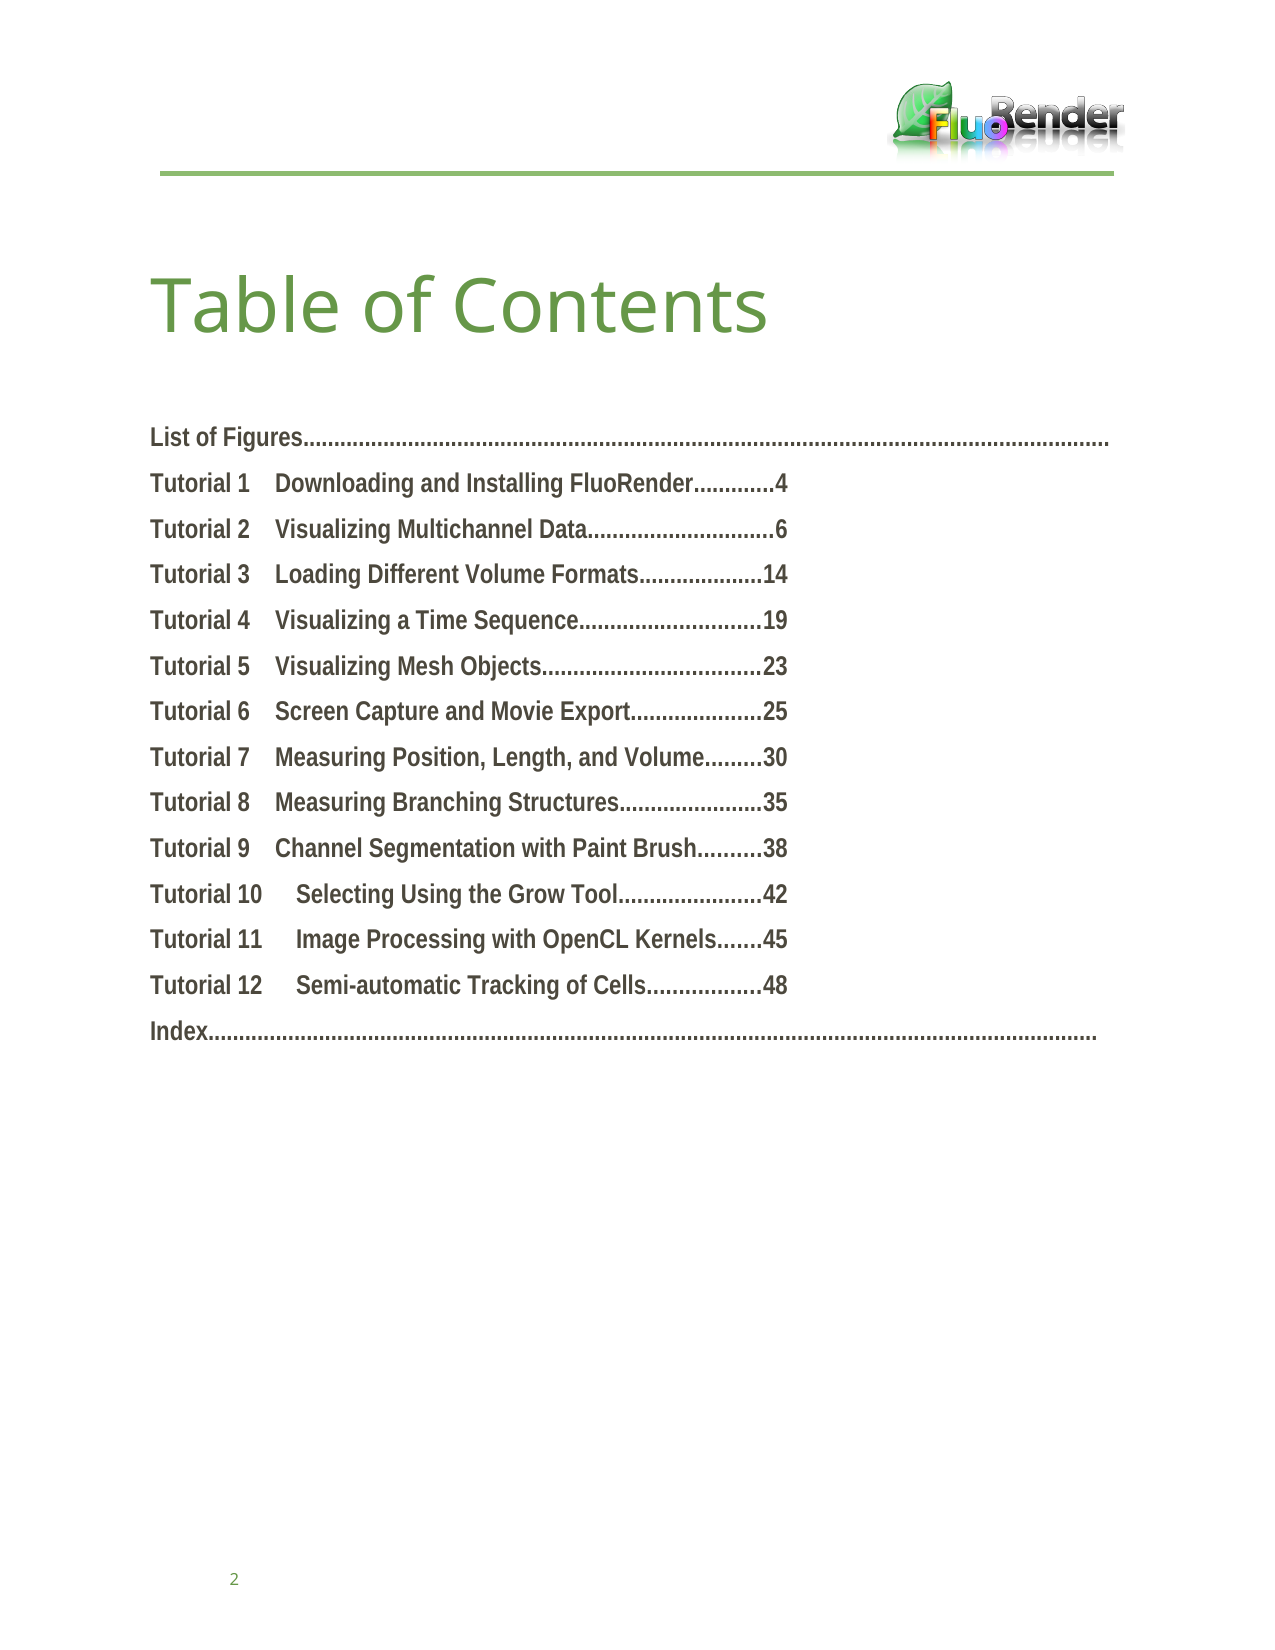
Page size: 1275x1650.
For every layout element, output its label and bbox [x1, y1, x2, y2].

picture [887, 75, 1125, 165]
